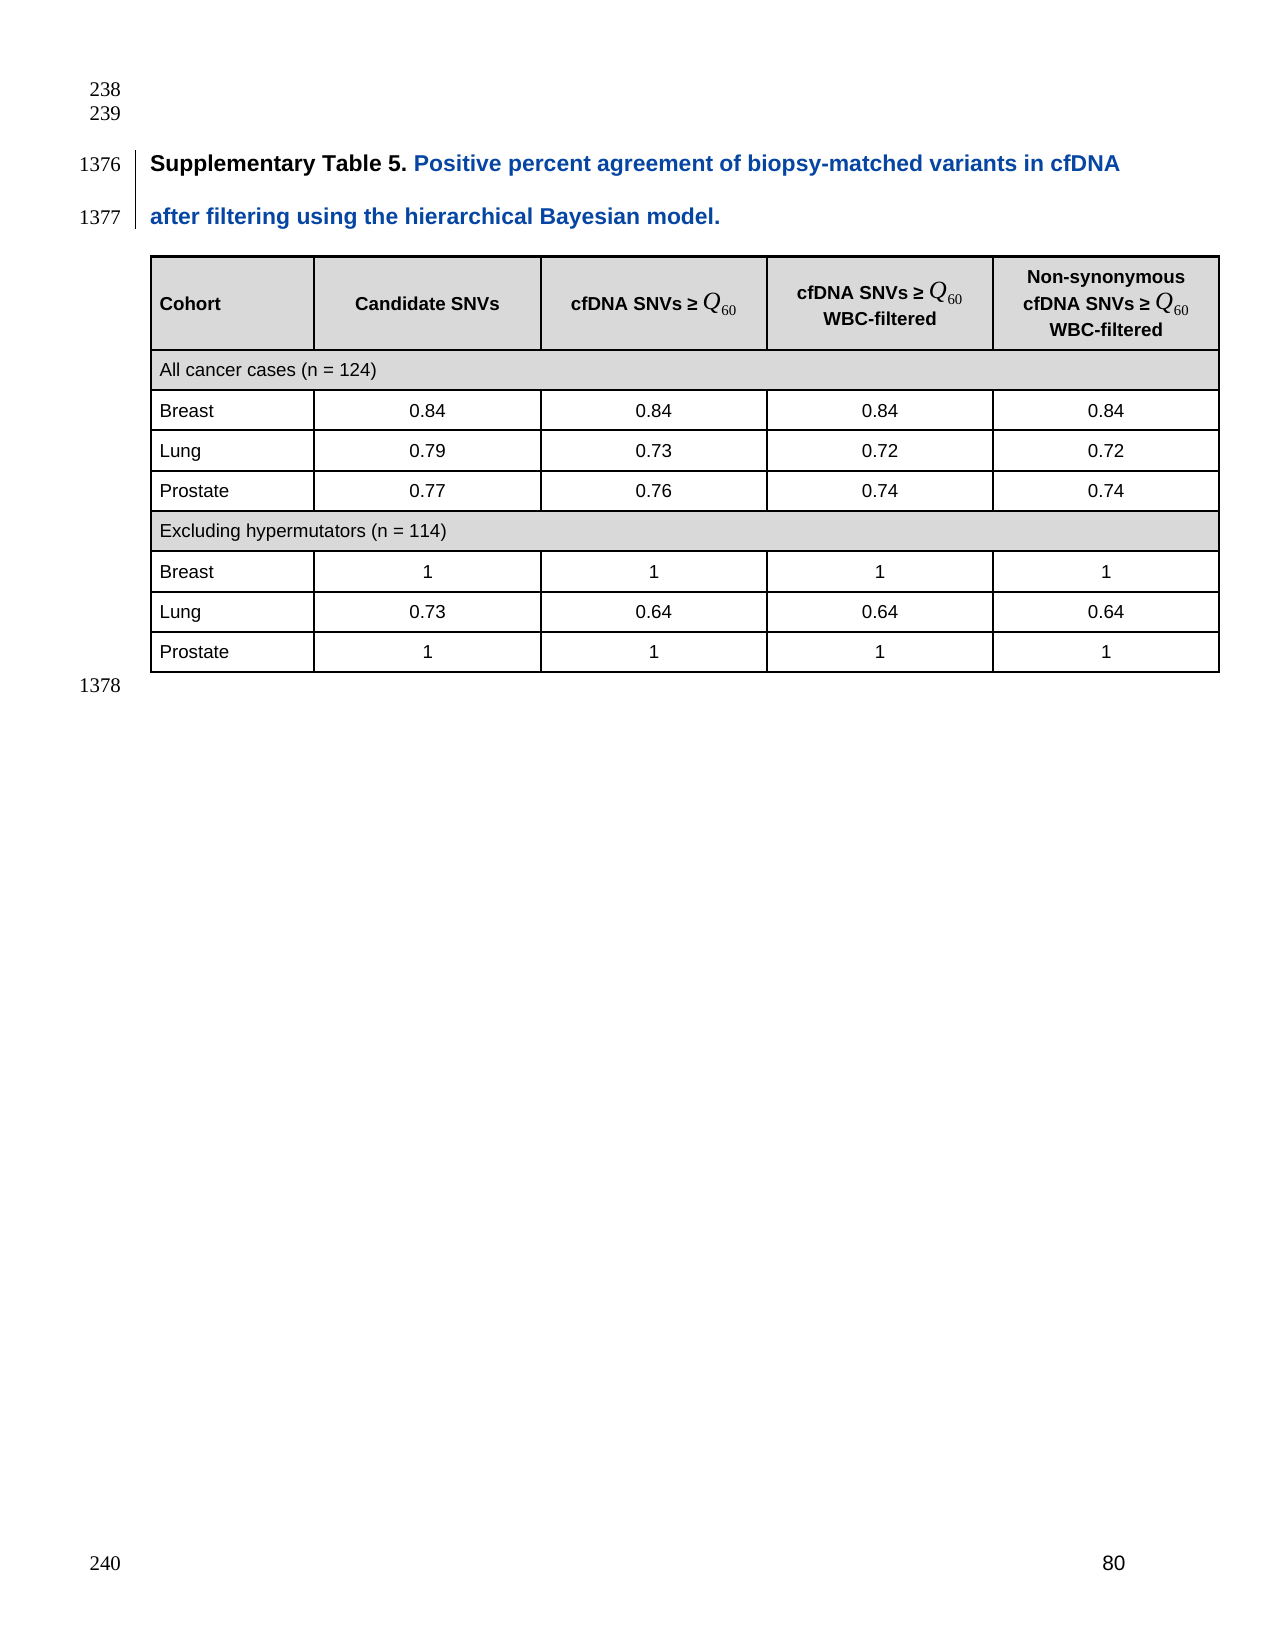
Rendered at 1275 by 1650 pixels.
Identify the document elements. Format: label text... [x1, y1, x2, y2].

table_header Candidate SNVs [315, 258, 540, 349]
table_cell 0.84 [994, 391, 1218, 429]
table_cell 0.84 [768, 391, 992, 429]
table_cell All cancer cases (n = 124) [152, 351, 1218, 389]
table_cell 1 [315, 633, 540, 671]
table_cell 0.64 [994, 593, 1218, 631]
table_cell Breast [152, 552, 313, 591]
table_cell 0.79 [315, 431, 540, 469]
table_cell 0.73 [542, 431, 766, 469]
table_cell 0.72 [994, 431, 1218, 469]
table_cell Prostate [152, 472, 313, 510]
table_cell 0.77 [315, 472, 540, 510]
table_cell 0.74 [768, 472, 992, 510]
text Supplementary Table 5. Positive percent agreement of biopsy-matched variants in cfDNA after filtering using the hierarchical Bayesian model. [150, 150, 1125, 229]
table_cell Breast [152, 391, 313, 429]
table_cell 1 [994, 552, 1218, 591]
table_cell 0.76 [542, 472, 766, 510]
table_cell 0.64 [542, 593, 766, 631]
table_cell 1 [768, 552, 992, 591]
table_cell 1 [315, 552, 540, 591]
table_cell Excluding hypermutators (n = 114) [152, 512, 1218, 550]
table_cell Prostate [152, 633, 313, 671]
table_cell 1 [768, 633, 992, 671]
table_cell Lung [152, 431, 313, 469]
table_cell 0.84 [542, 391, 766, 429]
table_cell 0.64 [768, 593, 992, 631]
table_header Non-synonymous cfDNA SNVs ≥ WBC-filtered [994, 258, 1218, 349]
table_cell 1 [994, 633, 1218, 671]
table_cell 1 [542, 552, 766, 591]
table_header cfDNA SNVs ≥ WBC-filtered [768, 258, 992, 349]
table_header cfDNA SNVs ≥ [542, 258, 766, 349]
table_header Cohort [152, 258, 313, 349]
table_cell 0.72 [768, 431, 992, 469]
table_cell 1 [542, 633, 766, 671]
table_cell 0.84 [315, 391, 540, 429]
table_cell 0.73 [315, 593, 540, 631]
table_cell 0.74 [994, 472, 1218, 510]
table_cell Lung [152, 593, 313, 631]
